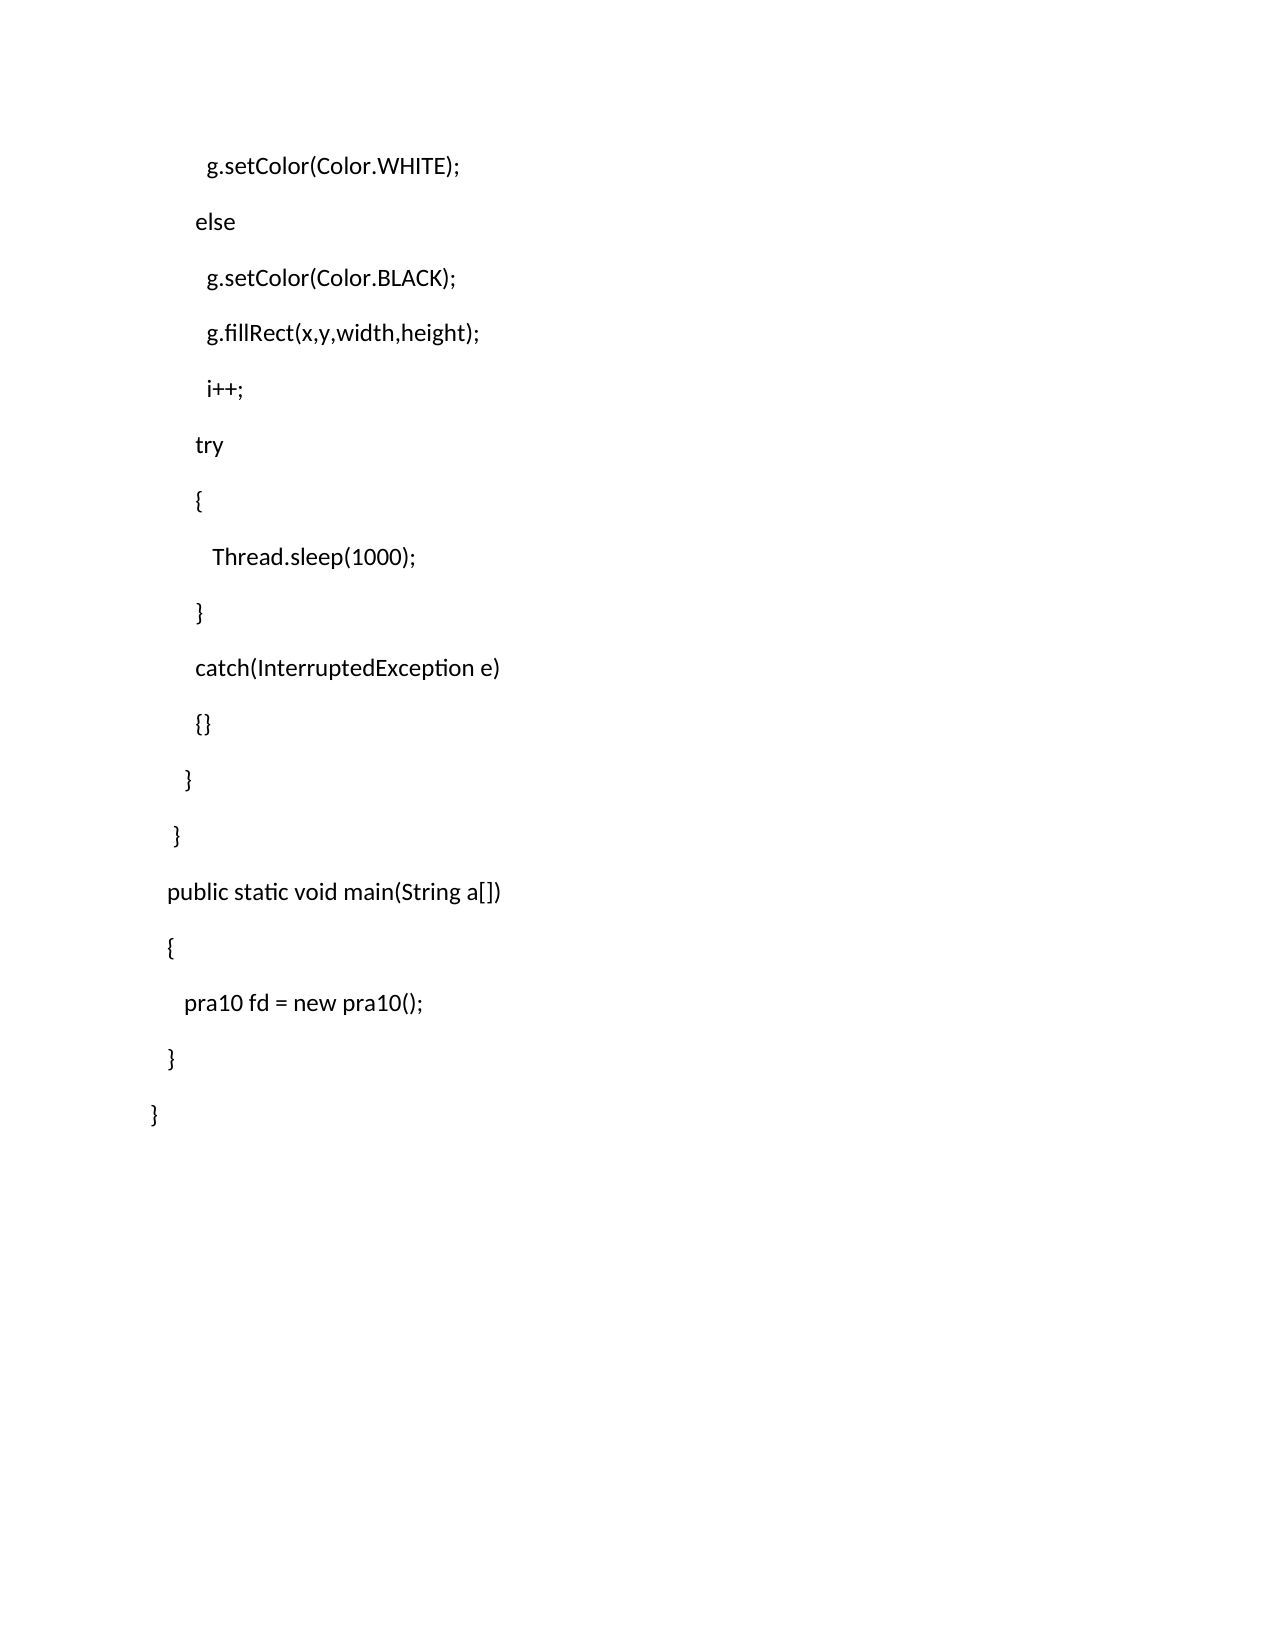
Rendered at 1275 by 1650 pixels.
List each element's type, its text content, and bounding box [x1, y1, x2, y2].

text g.fillRect(x,y,width,height); [150, 317, 1125, 348]
text try [150, 429, 1125, 460]
text catch(InterruptedException e) [150, 652, 1125, 683]
text } [150, 597, 1125, 627]
text } [150, 764, 1125, 795]
text i++; [150, 373, 1125, 404]
text { [150, 932, 1125, 962]
text public static void main(String a[]) [150, 876, 1125, 906]
text g.setColor(Color.BLACK); [150, 262, 1125, 292]
text { [150, 485, 1125, 516]
text {} [150, 708, 1125, 739]
text Thread.sleep(1000); [150, 541, 1125, 571]
text } [150, 1099, 1125, 1130]
text pra10 fd = new pra10(); [150, 987, 1125, 1018]
text g.setColor(Color.WHITE); [150, 150, 1125, 181]
text } [150, 820, 1125, 851]
text else [150, 206, 1125, 236]
text } [150, 1043, 1125, 1074]
